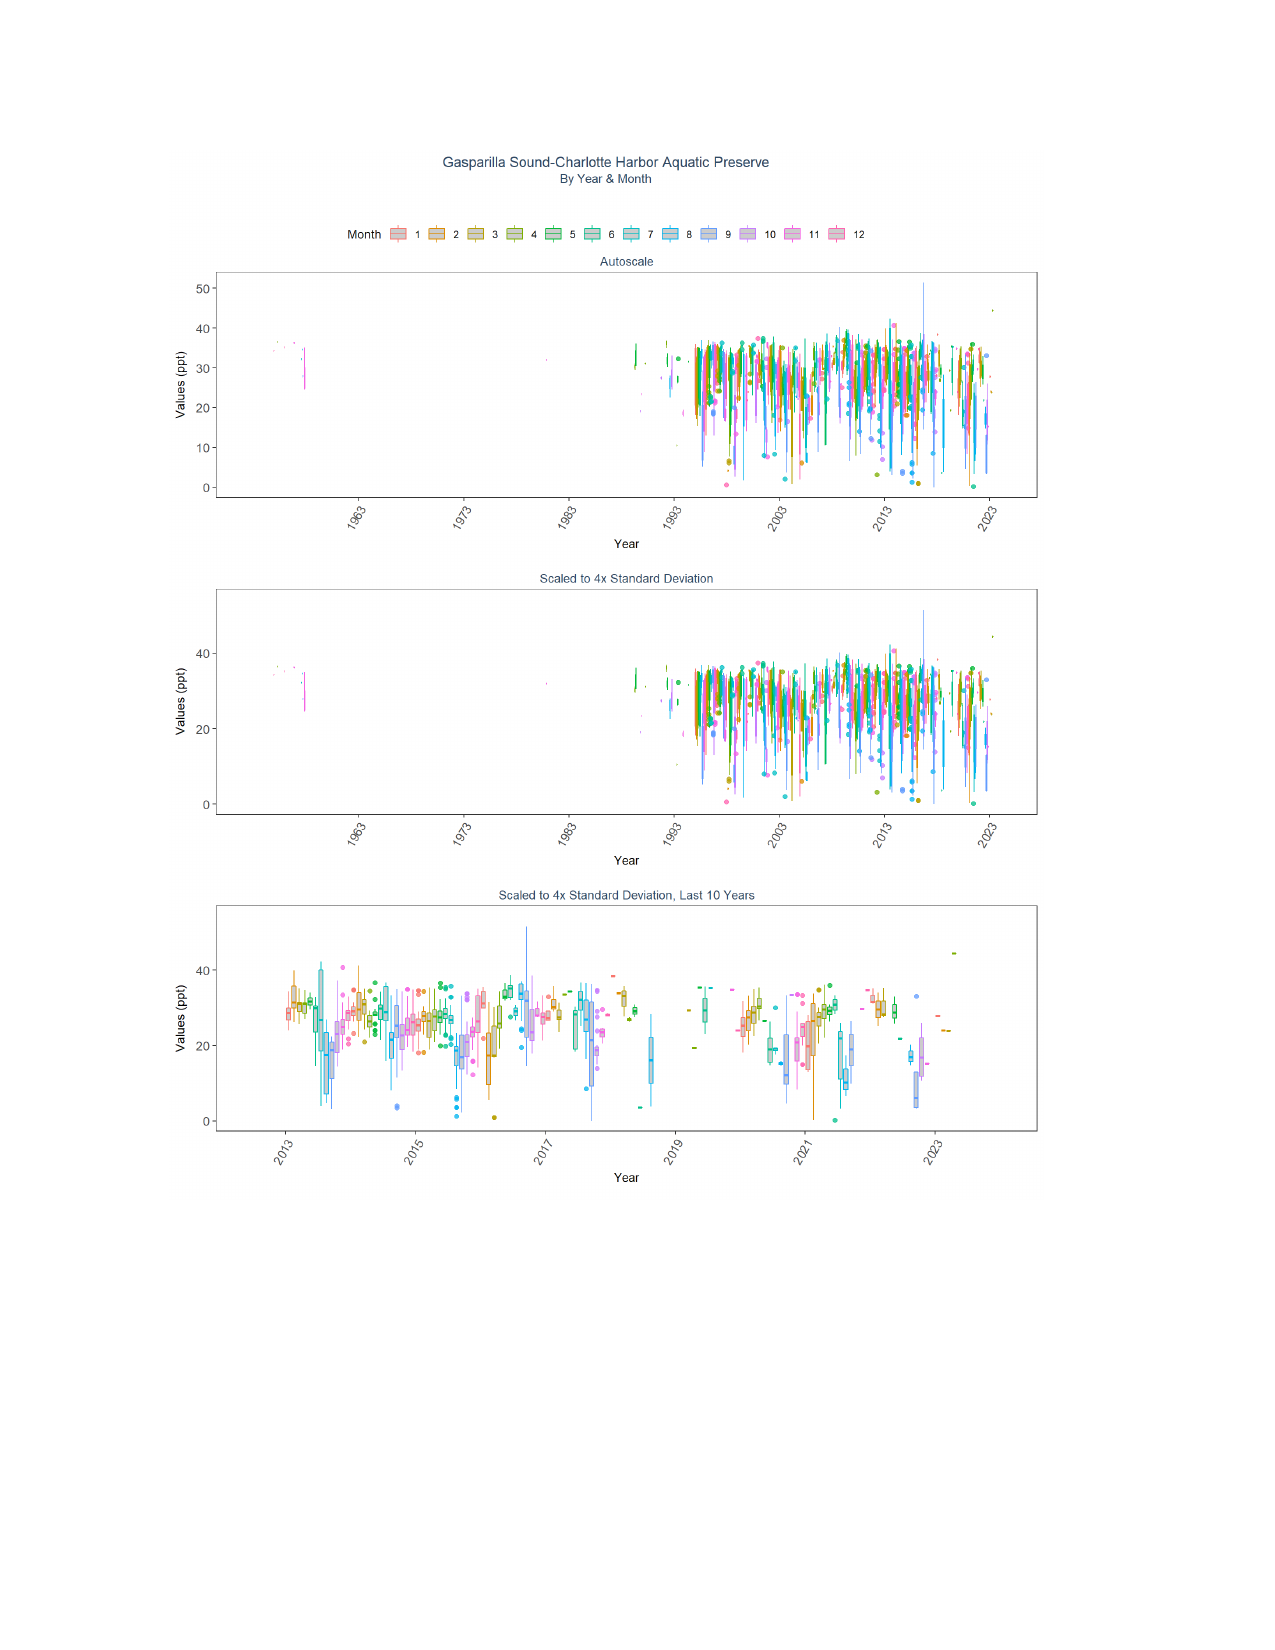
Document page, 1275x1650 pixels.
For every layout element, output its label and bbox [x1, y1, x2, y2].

picture [168, 150, 1044, 1200]
